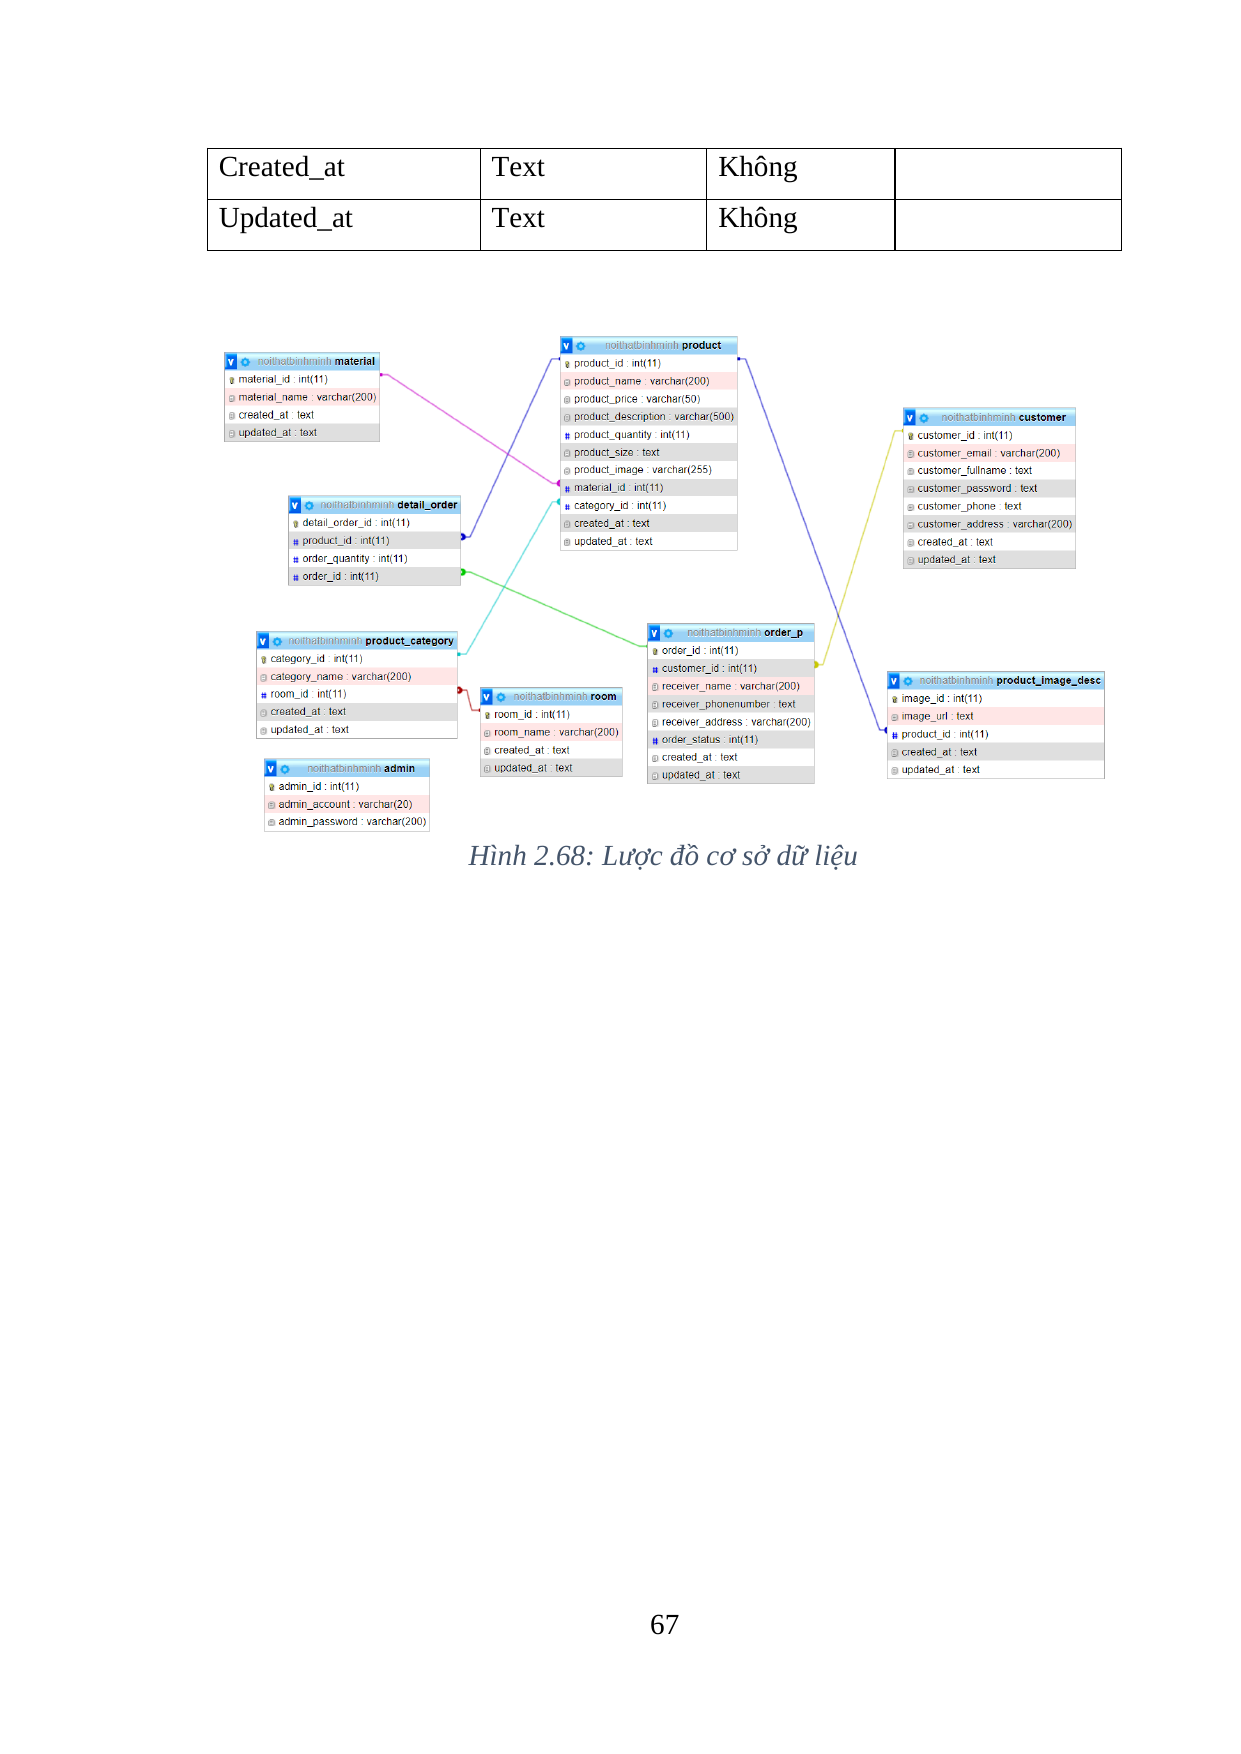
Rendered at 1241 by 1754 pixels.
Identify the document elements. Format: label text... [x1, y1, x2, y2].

table_cell Text [481, 200, 706, 250]
table_cell Updated_at [208, 200, 480, 250]
table_cell Text [481, 149, 706, 199]
picture [206, 328, 1123, 833]
table_cell [896, 149, 1121, 199]
table_cell Created_at [208, 149, 480, 199]
table_cell [896, 200, 1121, 250]
table_cell Không [707, 149, 894, 199]
table_cell Không [707, 200, 894, 250]
